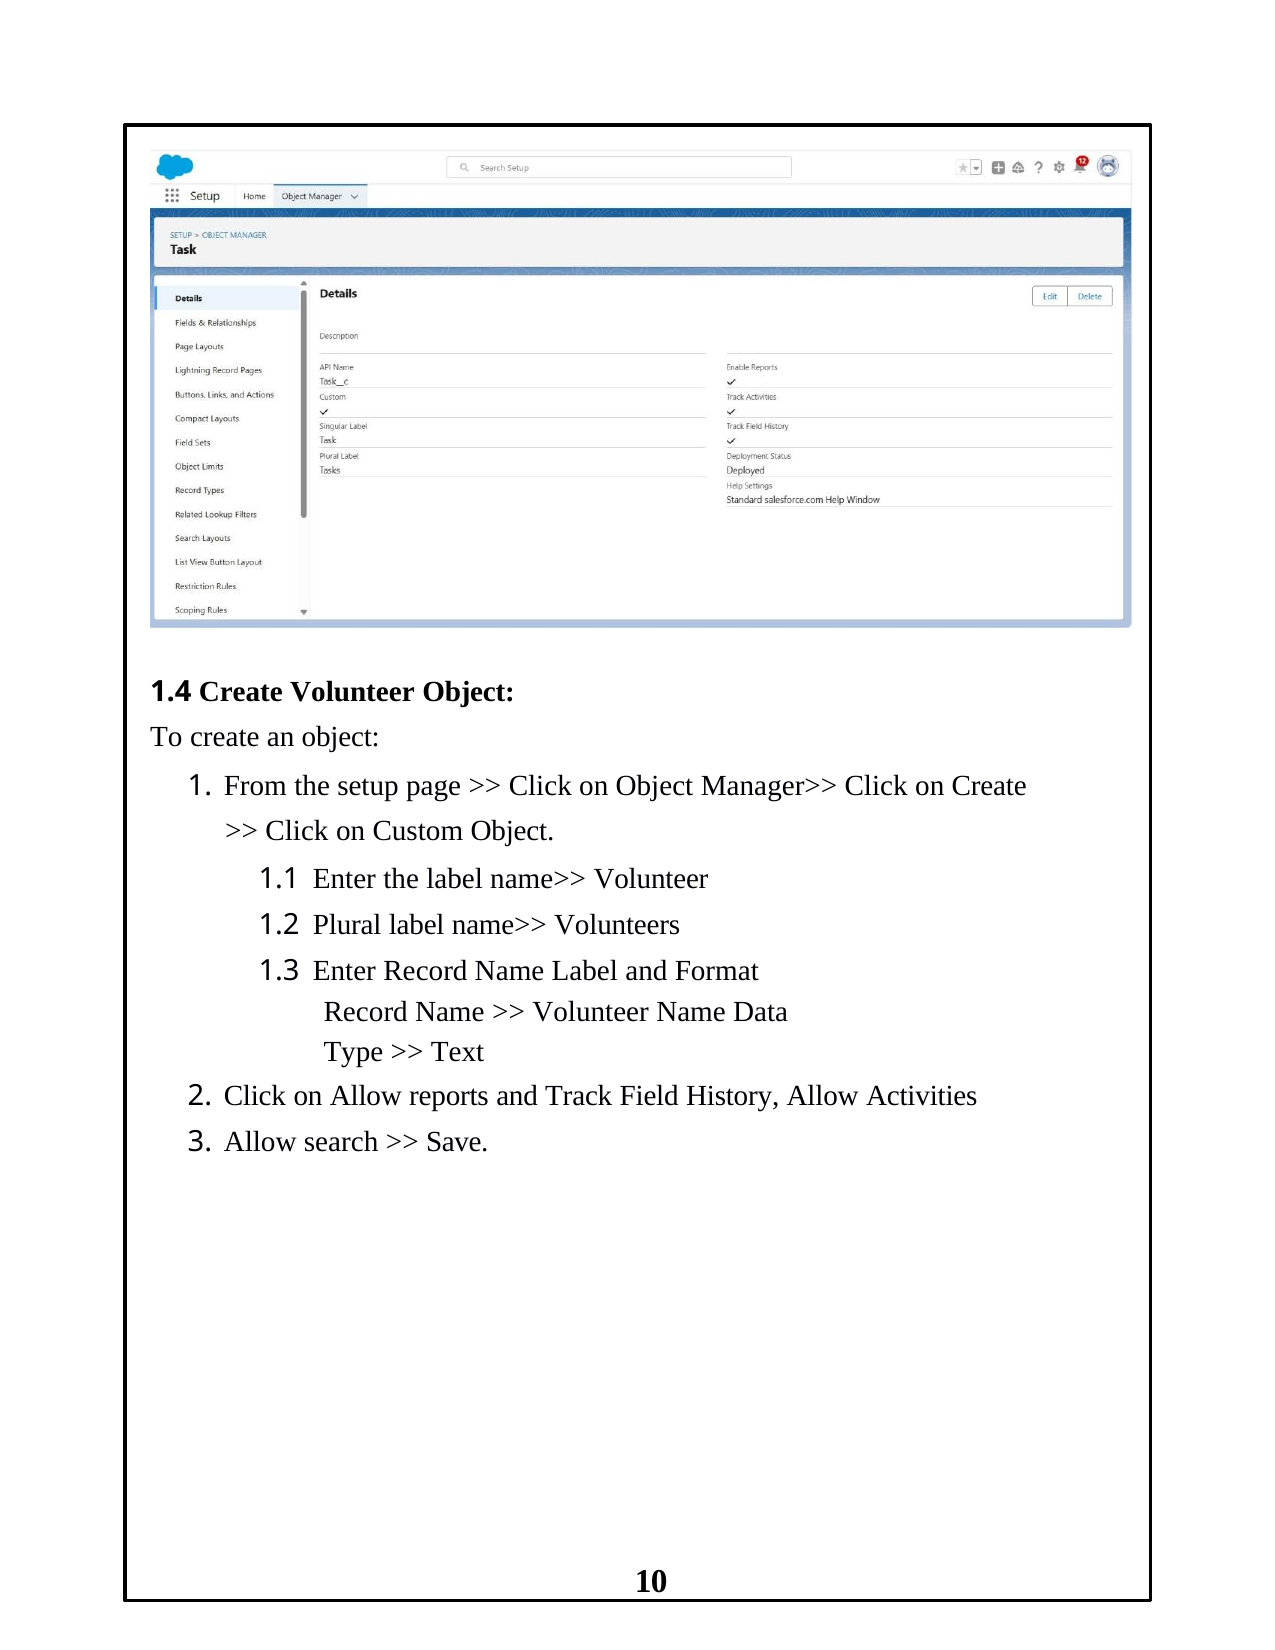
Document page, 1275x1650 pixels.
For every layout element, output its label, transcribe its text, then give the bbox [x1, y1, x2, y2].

list Plural label name>> Volunteers [258, 903, 1190, 943]
list Allow search >> Save. [187, 1121, 1190, 1160]
picture [150, 149, 1133, 628]
text >> Click on Custom Object. [225, 813, 1190, 847]
list Enter the label name>> Volunteer [258, 857, 1190, 897]
list From the setup page >> Click on Object Manager>> Click on Create [187, 764, 1190, 804]
text To create an object: [150, 719, 1190, 752]
subtitle 10 [112, 1561, 1190, 1599]
subtitle Create Volunteer Object: [150, 670, 1190, 709]
list Click on Allow reports and Track Field History, Allow Activities [187, 1074, 1190, 1113]
list Enter Record Name Label and Format Record Name >> Volunteer Name Data Type >> Text [258, 949, 788, 1068]
